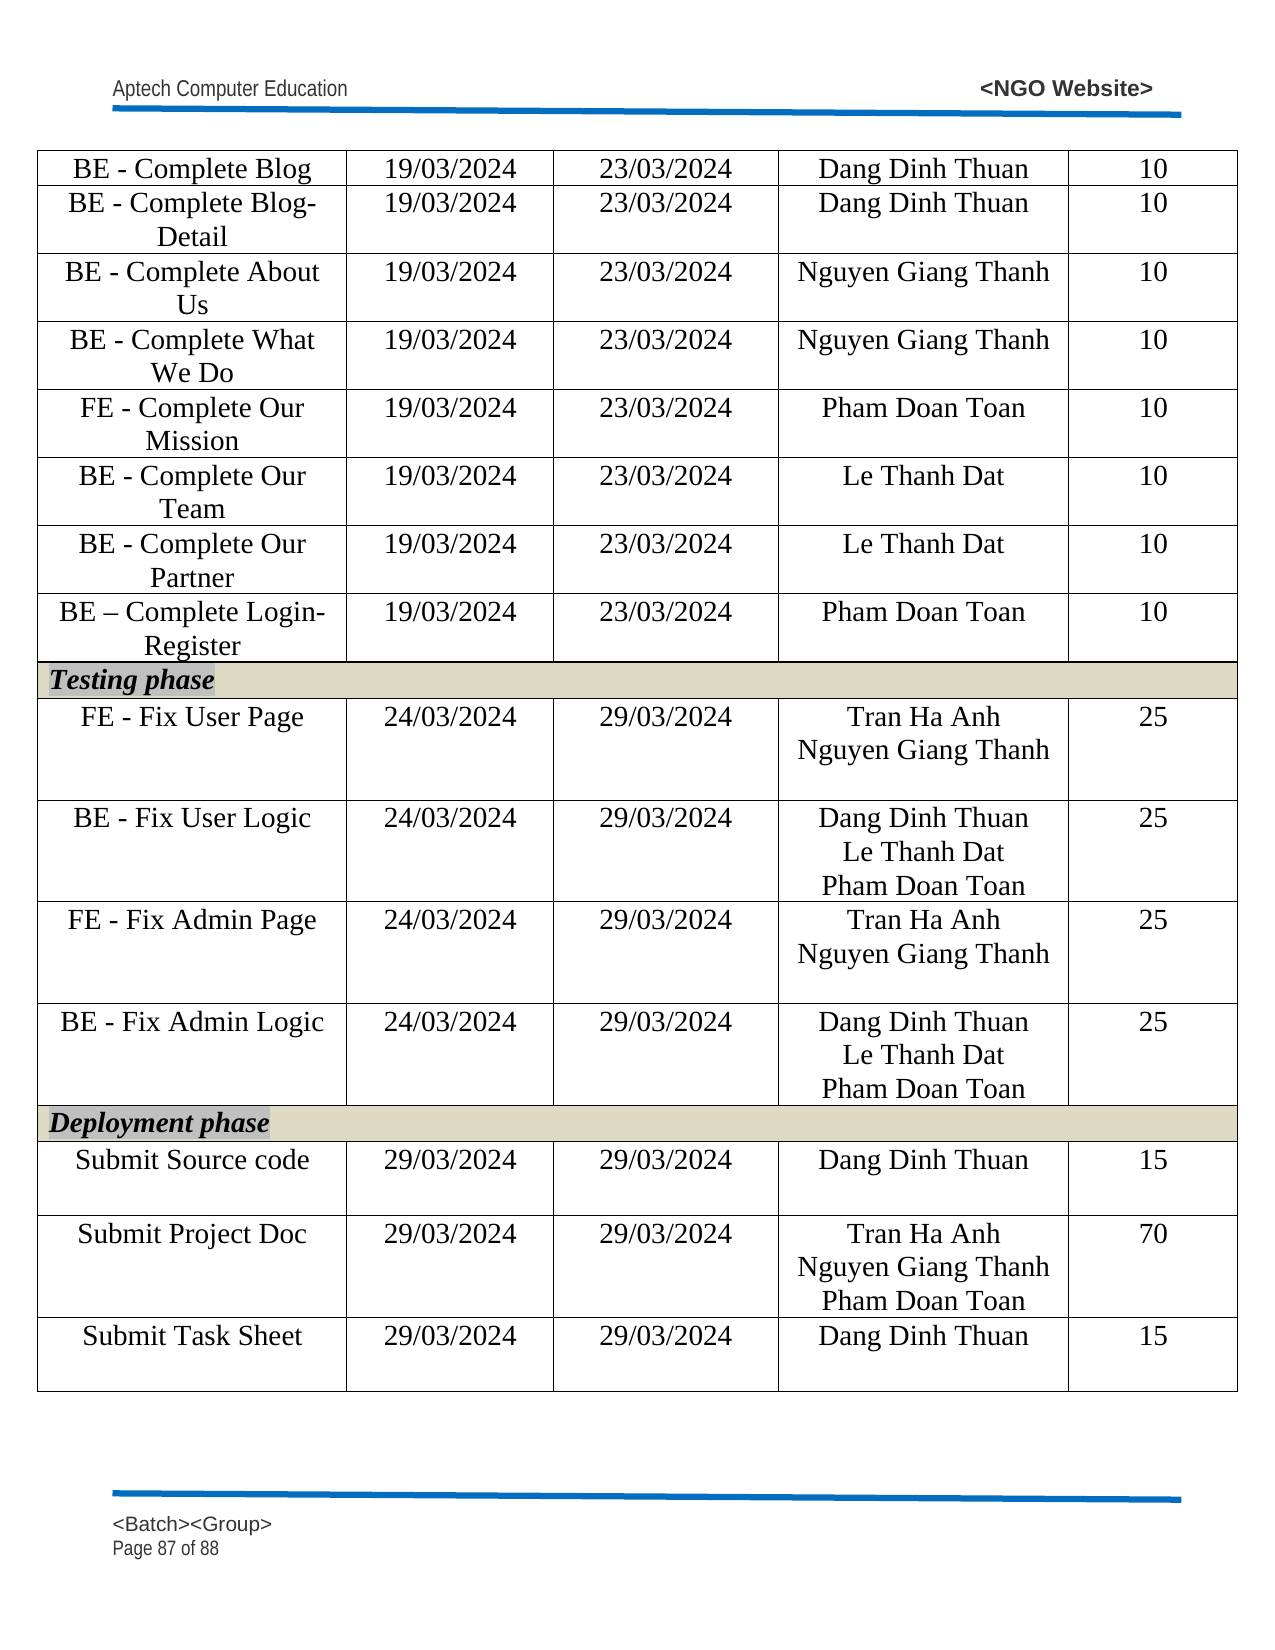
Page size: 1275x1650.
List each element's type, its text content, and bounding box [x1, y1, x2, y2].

table_cell Pham Doan Toan [779, 390, 1068, 457]
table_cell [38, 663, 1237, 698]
table_cell 10 [1069, 526, 1237, 593]
table_cell Nguyen Giang Thanh [779, 322, 1068, 389]
table_cell 10 [1069, 151, 1237, 184]
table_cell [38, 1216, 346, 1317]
table_cell Dang Dinh Thuan [779, 151, 1068, 184]
table_cell 10 [1069, 322, 1237, 389]
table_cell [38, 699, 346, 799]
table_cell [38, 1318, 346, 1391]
table_cell 23/03/2024 [554, 186, 778, 253]
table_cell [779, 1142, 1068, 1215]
table_cell FE - Complete Our Mission [38, 390, 346, 457]
table_cell 23/03/2024 [554, 254, 778, 321]
table_cell 10 [1069, 458, 1237, 525]
table_cell 19/03/2024 [347, 322, 553, 389]
table_cell 10 [1069, 254, 1237, 321]
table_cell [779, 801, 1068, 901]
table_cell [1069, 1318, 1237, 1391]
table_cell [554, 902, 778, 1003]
table_cell 19/03/2024 [347, 151, 553, 184]
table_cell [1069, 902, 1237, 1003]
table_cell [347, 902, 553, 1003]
table_cell 23/03/2024 [554, 526, 778, 593]
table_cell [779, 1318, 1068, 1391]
table_cell 23/03/2024 [554, 458, 778, 525]
table_cell 19/03/2024 [347, 594, 553, 661]
table_cell 19/03/2024 [347, 254, 553, 321]
table_cell 10 [1069, 594, 1237, 661]
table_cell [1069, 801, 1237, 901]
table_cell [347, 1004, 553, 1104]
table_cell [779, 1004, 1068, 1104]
table_cell BE - Complete Our Partner [38, 526, 346, 593]
table_cell Dang Dinh Thuan [779, 186, 1068, 253]
table_cell BE - Complete What We Do [38, 322, 346, 389]
table_cell 19/03/2024 [347, 458, 553, 525]
table_cell 23/03/2024 [554, 390, 778, 457]
table_cell BE – Complete Login-Register [38, 594, 346, 661]
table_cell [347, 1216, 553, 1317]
table_cell Nguyen Giang Thanh [779, 254, 1068, 321]
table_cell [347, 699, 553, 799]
table_cell 23/03/2024 [554, 594, 778, 661]
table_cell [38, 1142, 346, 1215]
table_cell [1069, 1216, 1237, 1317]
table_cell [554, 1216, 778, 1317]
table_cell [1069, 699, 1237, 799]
table_cell BE - Complete Blog-Detail [38, 186, 346, 253]
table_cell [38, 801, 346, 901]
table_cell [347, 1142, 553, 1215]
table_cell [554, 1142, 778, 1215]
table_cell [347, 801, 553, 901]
table_cell 23/03/2024 [554, 322, 778, 389]
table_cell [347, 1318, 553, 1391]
table_cell Le Thanh Dat [779, 526, 1068, 593]
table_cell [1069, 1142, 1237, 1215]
table_cell 23/03/2024 [554, 151, 778, 184]
table_cell BE - Complete Blog [38, 151, 346, 184]
table_cell BE - Complete Our Team [38, 458, 346, 525]
table_cell 10 [1069, 186, 1237, 253]
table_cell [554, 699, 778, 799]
table_cell Le Thanh Dat [779, 458, 1068, 525]
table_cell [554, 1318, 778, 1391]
table_cell 19/03/2024 [347, 526, 553, 593]
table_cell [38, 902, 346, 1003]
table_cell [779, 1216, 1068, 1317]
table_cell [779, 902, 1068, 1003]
table_cell 19/03/2024 [347, 390, 553, 457]
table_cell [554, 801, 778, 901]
table_cell 10 [1069, 390, 1237, 457]
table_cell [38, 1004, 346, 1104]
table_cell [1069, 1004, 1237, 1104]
table_cell 19/03/2024 [347, 186, 553, 253]
table_cell BE - Complete About Us [38, 254, 346, 321]
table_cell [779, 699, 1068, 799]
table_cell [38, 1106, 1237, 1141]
table_cell Pham Doan Toan [779, 594, 1068, 661]
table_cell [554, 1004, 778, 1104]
